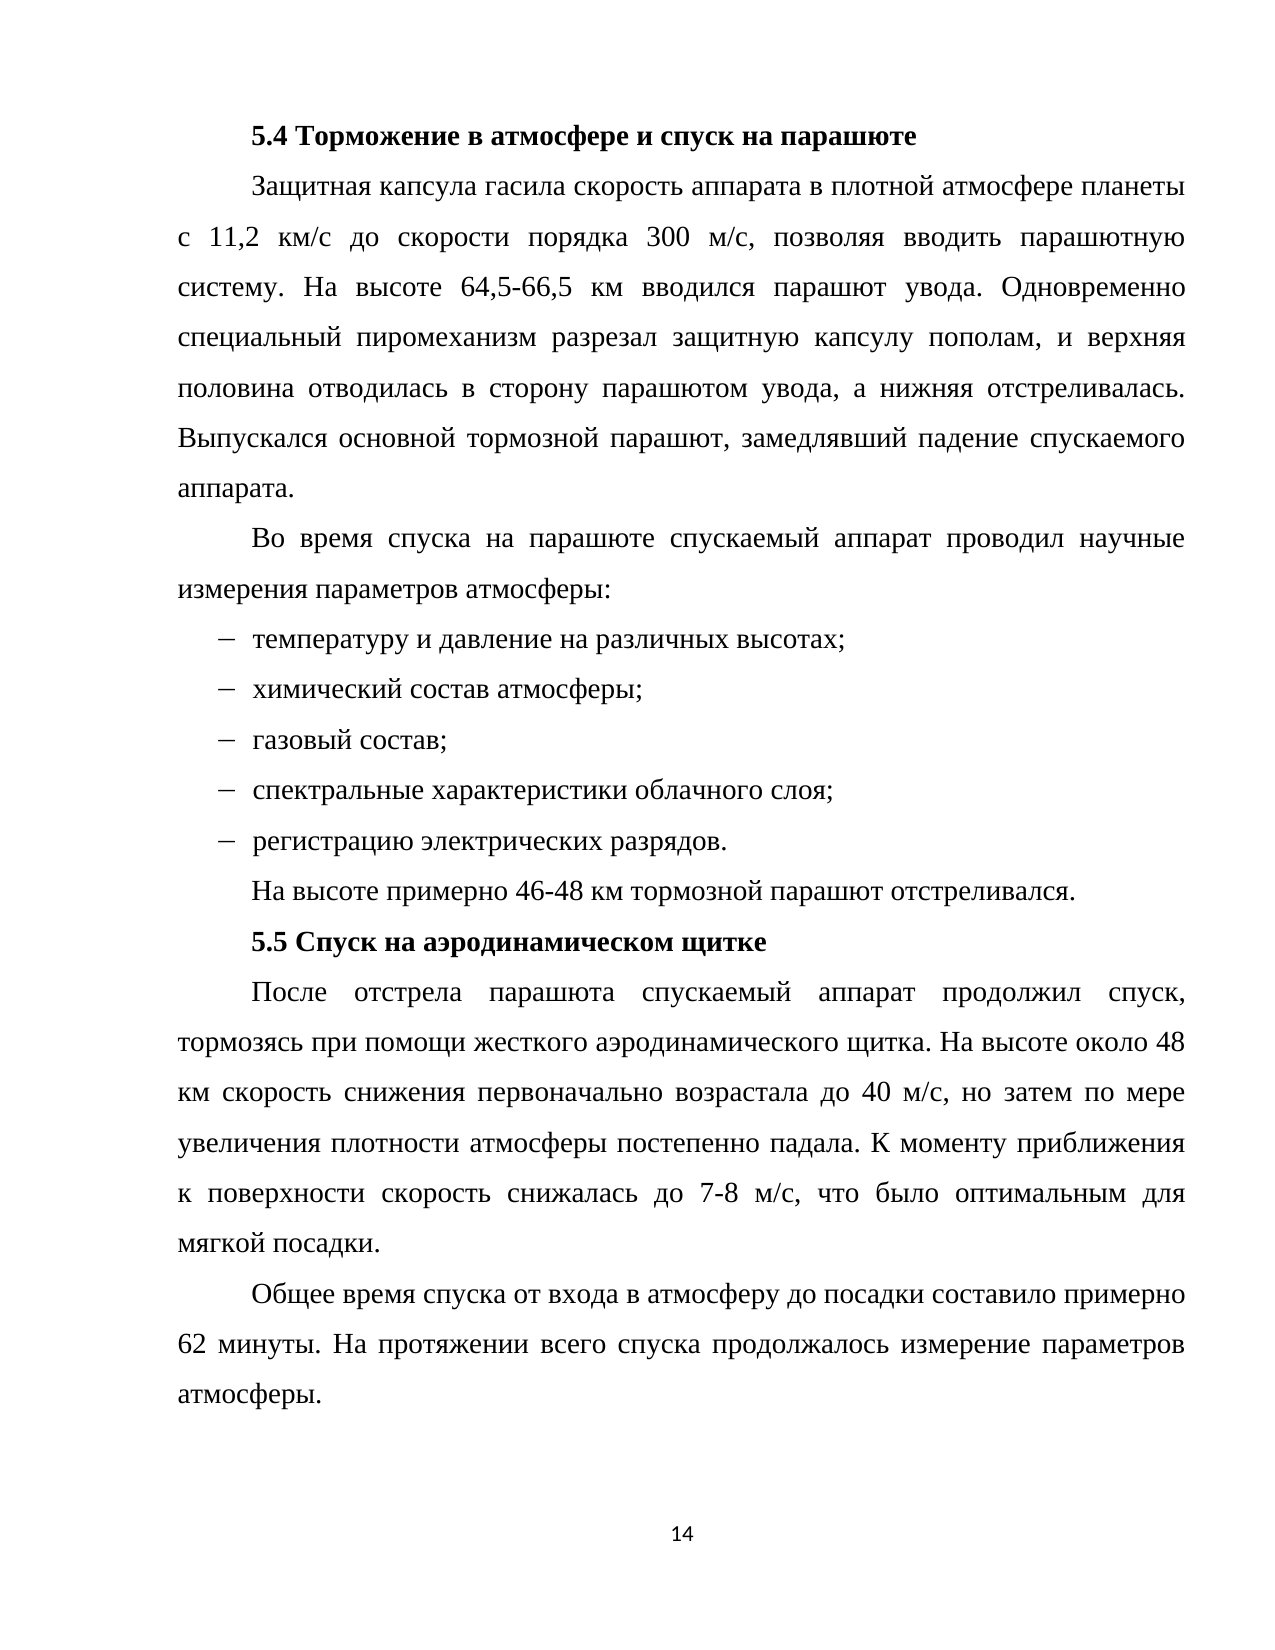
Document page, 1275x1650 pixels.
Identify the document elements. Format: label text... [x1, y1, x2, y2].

list спектральные характеристики облачного слоя; [215, 772, 1186, 806]
list регистрацию электрических разрядов. [215, 823, 1186, 857]
list температуру и давление на различных высотах; [215, 621, 1186, 655]
text Защитная капсула гасила скорость аппарата в плотной атмосфере планеты с 11,2 км/с до скорости порядка 300 м/с, позволяя вводить парашютную систему. На высоте 64,5-66,5 км вводился парашют увода. Одновременно специальный пиромеханизм разрезал защитную капсулу пополам, и верхняя половина отводилась в сторону парашютом увода, а нижняя отстреливалась. Выпускался основной тормозной парашют, замедлявший падение спускаемого аппарата. [177, 168, 1186, 504]
text Общее время спуска от входа в атмосферу до посадки составило примерно 62 минуты. На протяжении всего спуска продолжалось измерение параметров атмосферы. [177, 1276, 1186, 1410]
subtitle 5.4 Торможение в атмосфере и спуск на парашюте [177, 118, 1186, 152]
list газовый состав; [215, 722, 1186, 756]
list химический состав атмосферы; [215, 672, 1186, 705]
text На высоте примерно 46-48 км тормозной парашют отстреливался. [177, 873, 1186, 907]
text Во время спуска на парашюте спускаемый аппарат проводил научные измерения параметров атмосферы: [177, 521, 1186, 604]
text После отстрела парашюта спускаемый аппарат продолжил спуск, тормозясь при помощи жесткого аэродинамического щитка. На высоте около 48 км скорость снижения первоначально возрастала до 40 м/с, но затем по мере увеличения плотности атмосферы постепенно падала. К моменту приближения к поверхности скорость снижалась до 7-8 м/с, что было оптимальным для мягкой посадки. [177, 974, 1186, 1259]
subtitle 5.5 Спуск на аэродинамическом щитке [177, 924, 1186, 957]
